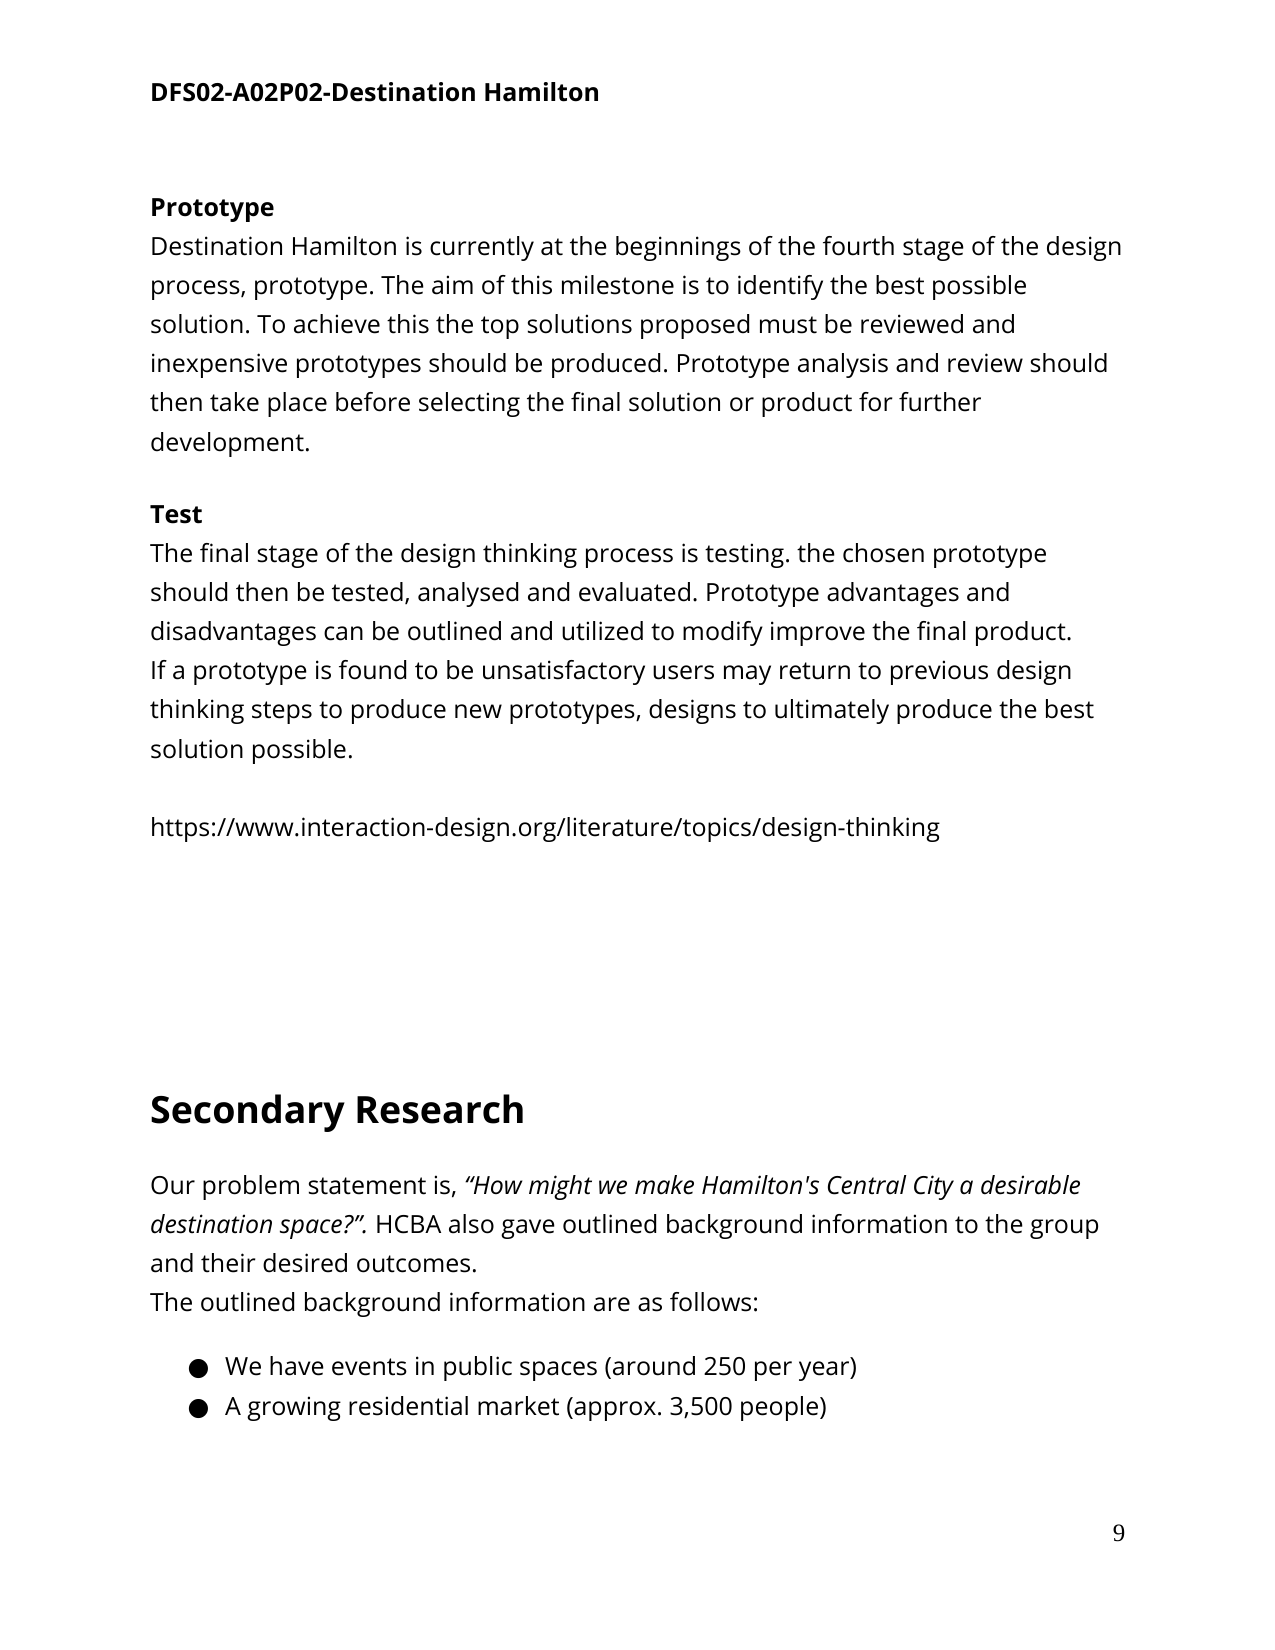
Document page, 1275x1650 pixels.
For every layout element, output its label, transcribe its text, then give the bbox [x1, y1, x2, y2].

text Our problem statement is, “How might we make Hamilton's Central City a desirable destination space?”. HCBA also gave outlined background information to the group and their desired outcomes. The outlined background information are as follows: [150, 1167, 1125, 1319]
subtitle Test [150, 496, 1125, 530]
subtitle Prototype [150, 189, 1125, 223]
text Destination Hamilton is currently at the beginnings of the fourth stage of the design process, prototype. The aim of this milestone is to identify the best possible solution. To achieve this the top solutions proposed must be reviewed and inexpensive prototypes should be produced. Prototype analysis and review should then take place before selecting the final solution or product for further development. [150, 228, 1125, 458]
list We have events in public spaces (around 250 per year) [187, 1349, 1125, 1383]
text If a prototype is found to be unsatisfactory users may return to previous design thinking steps to produce new prototypes, designs to ultimately produce the best solution possible. [150, 653, 1125, 765]
text https://www.interaction-design.org/literature/topics/design-thinking [150, 810, 1125, 844]
list A growing residential market (approx. 3,500 people) [187, 1388, 1125, 1422]
text The final stage of the design thinking process is testing. the chosen prototype should then be tested, analysed and evaluated. Prototype advantages and disadvantages can be outlined and utilized to modify improve the final product. [150, 536, 1125, 648]
subtitle Secondary Research [150, 1084, 1125, 1135]
